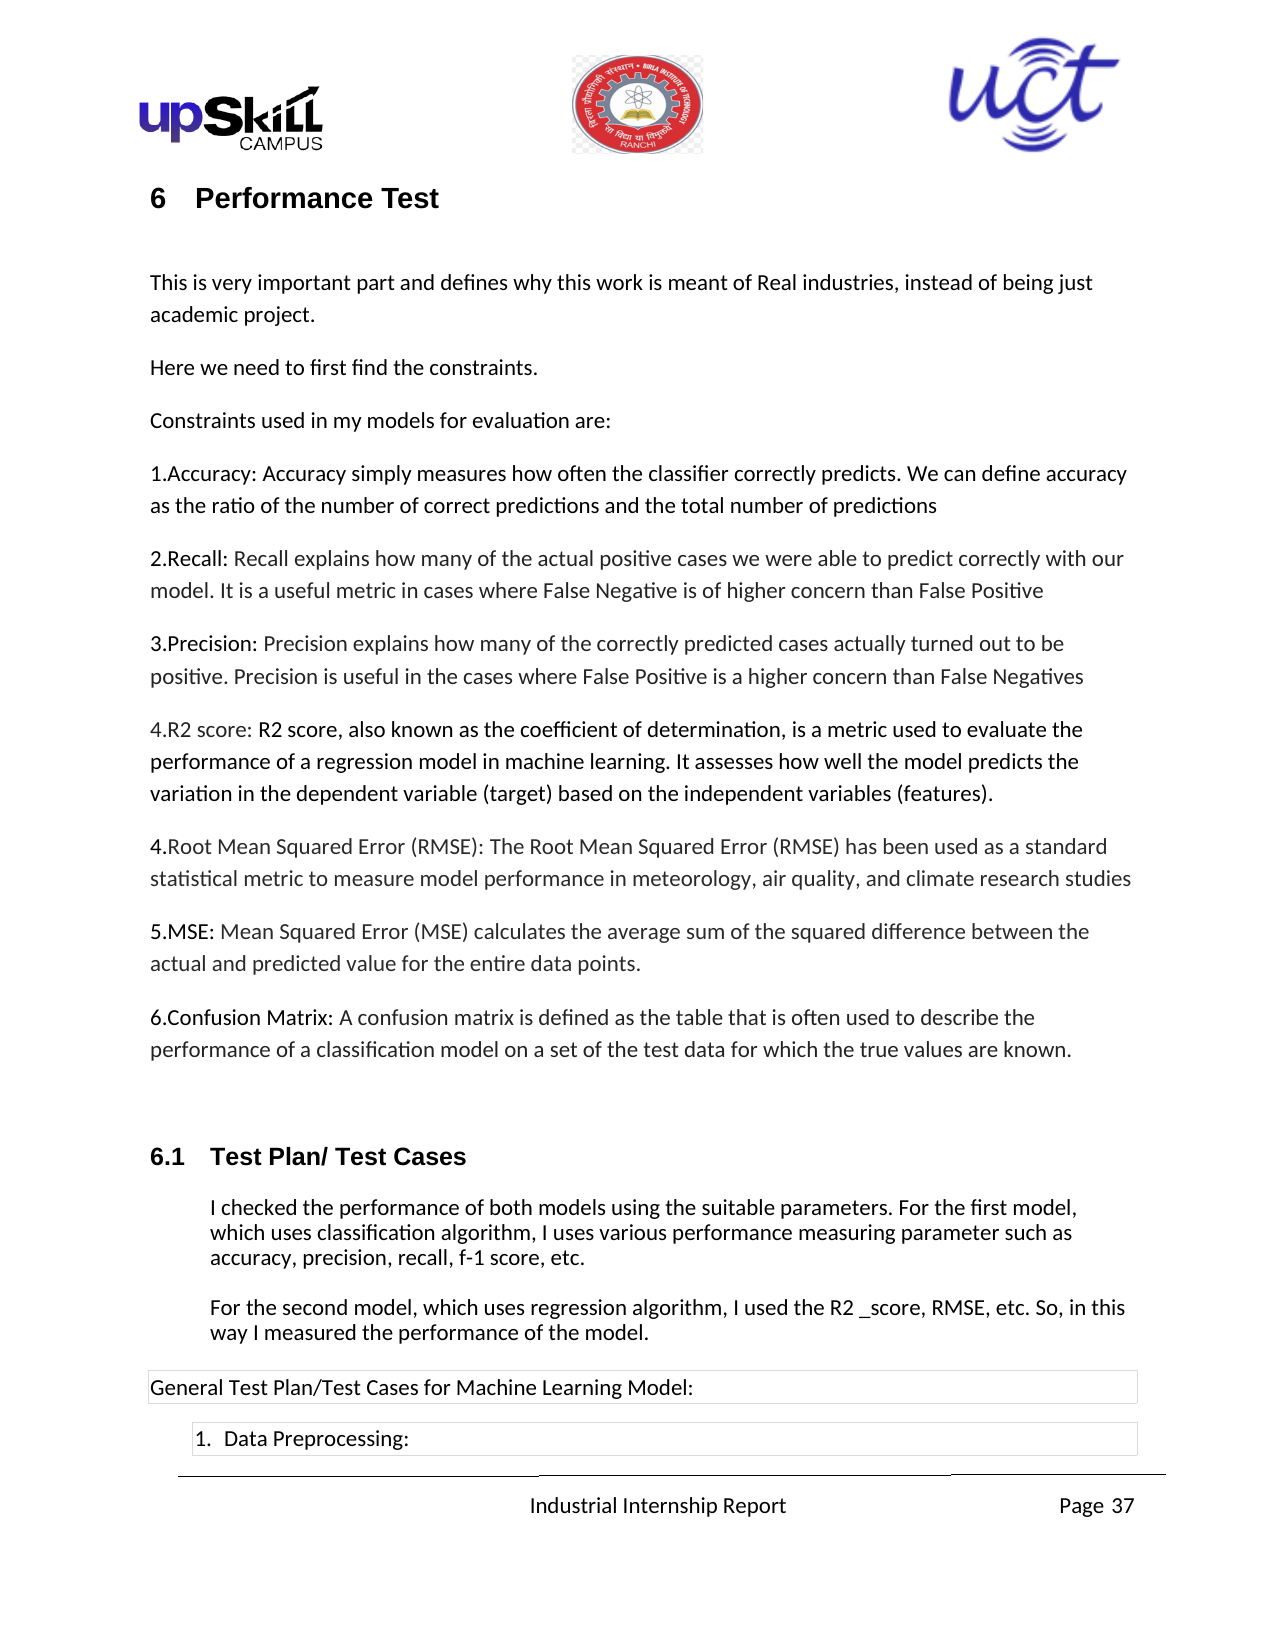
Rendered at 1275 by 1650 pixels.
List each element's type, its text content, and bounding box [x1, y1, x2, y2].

text 4.Root Mean Squared Error (RMSE): The Root Mean Squared Error (RMSE) has been used as a standard statistical metric to measure model performance in meteorology, air quality, and climate research studies [150, 832, 1134, 892]
text This is very important part and defines why this work is meant of Real industries, instead of being just academic project. [150, 268, 1134, 328]
picture [572, 55, 704, 154]
text Constraints used in my models for evaluation are: [150, 406, 1134, 434]
text 4.R2 score: R2 score, also known as the coefficient of determination, is a metric used to evaluate the performance of a regression model in machine learning. It assesses how well the model predicts the variation in the dependent variable (target) based on the independent variables (features). [150, 715, 1134, 807]
text 5.MSE: Mean Squared Error (MSE) calculates the average sum of the squared difference between the actual and predicted value for the entire data points. [150, 917, 1134, 978]
text 1.Accuracy: Accuracy simply measures how often the classifier correctly predicts. We can define accuracy as the ratio of the number of correct predictions and the total number of predictions [150, 459, 1134, 519]
subtitle Test Plan/ Test Cases [150, 1145, 1134, 1170]
text General Test Plan/Test Cases for Machine Learning Model: [149, 1371, 1137, 1403]
subtitle I checked the performance of both models using the suitable parameters. For the first model, which uses classification algorithm, I uses various performance measuring parameter such as accuracy, precision, recall, f-1 score, etc. [210, 1195, 1134, 1270]
list Data Preprocessing: [193, 1423, 1137, 1455]
text 3.Precision: Precision explains how many of the correctly predicted cases actually turned out to be positive. Precision is useful in the cases where False Positive is a higher concern than False Negatives [150, 629, 1134, 690]
subtitle Performance Test [150, 181, 1134, 215]
subtitle For the second model, which uses regression algorithm, I used the R2 _score, RMSE, etc. So, in this way I measured the performance of the model. [210, 1295, 1134, 1345]
text Here we need to first find the constraints. [150, 353, 1134, 381]
picture [108, 73, 354, 154]
text 2.Recall: Recall explains how many of the actual positive cases we were able to predict correctly with our model. It is a useful metric in cases where False Negative is of higher concern than False Positive [150, 544, 1134, 604]
picture [946, 28, 1125, 154]
text 6.Confusion Matrix: A confusion matrix is defined as the table that is often used to describe the performance of a classification model on a set of the test data for which the true values are known. [150, 1003, 1134, 1063]
